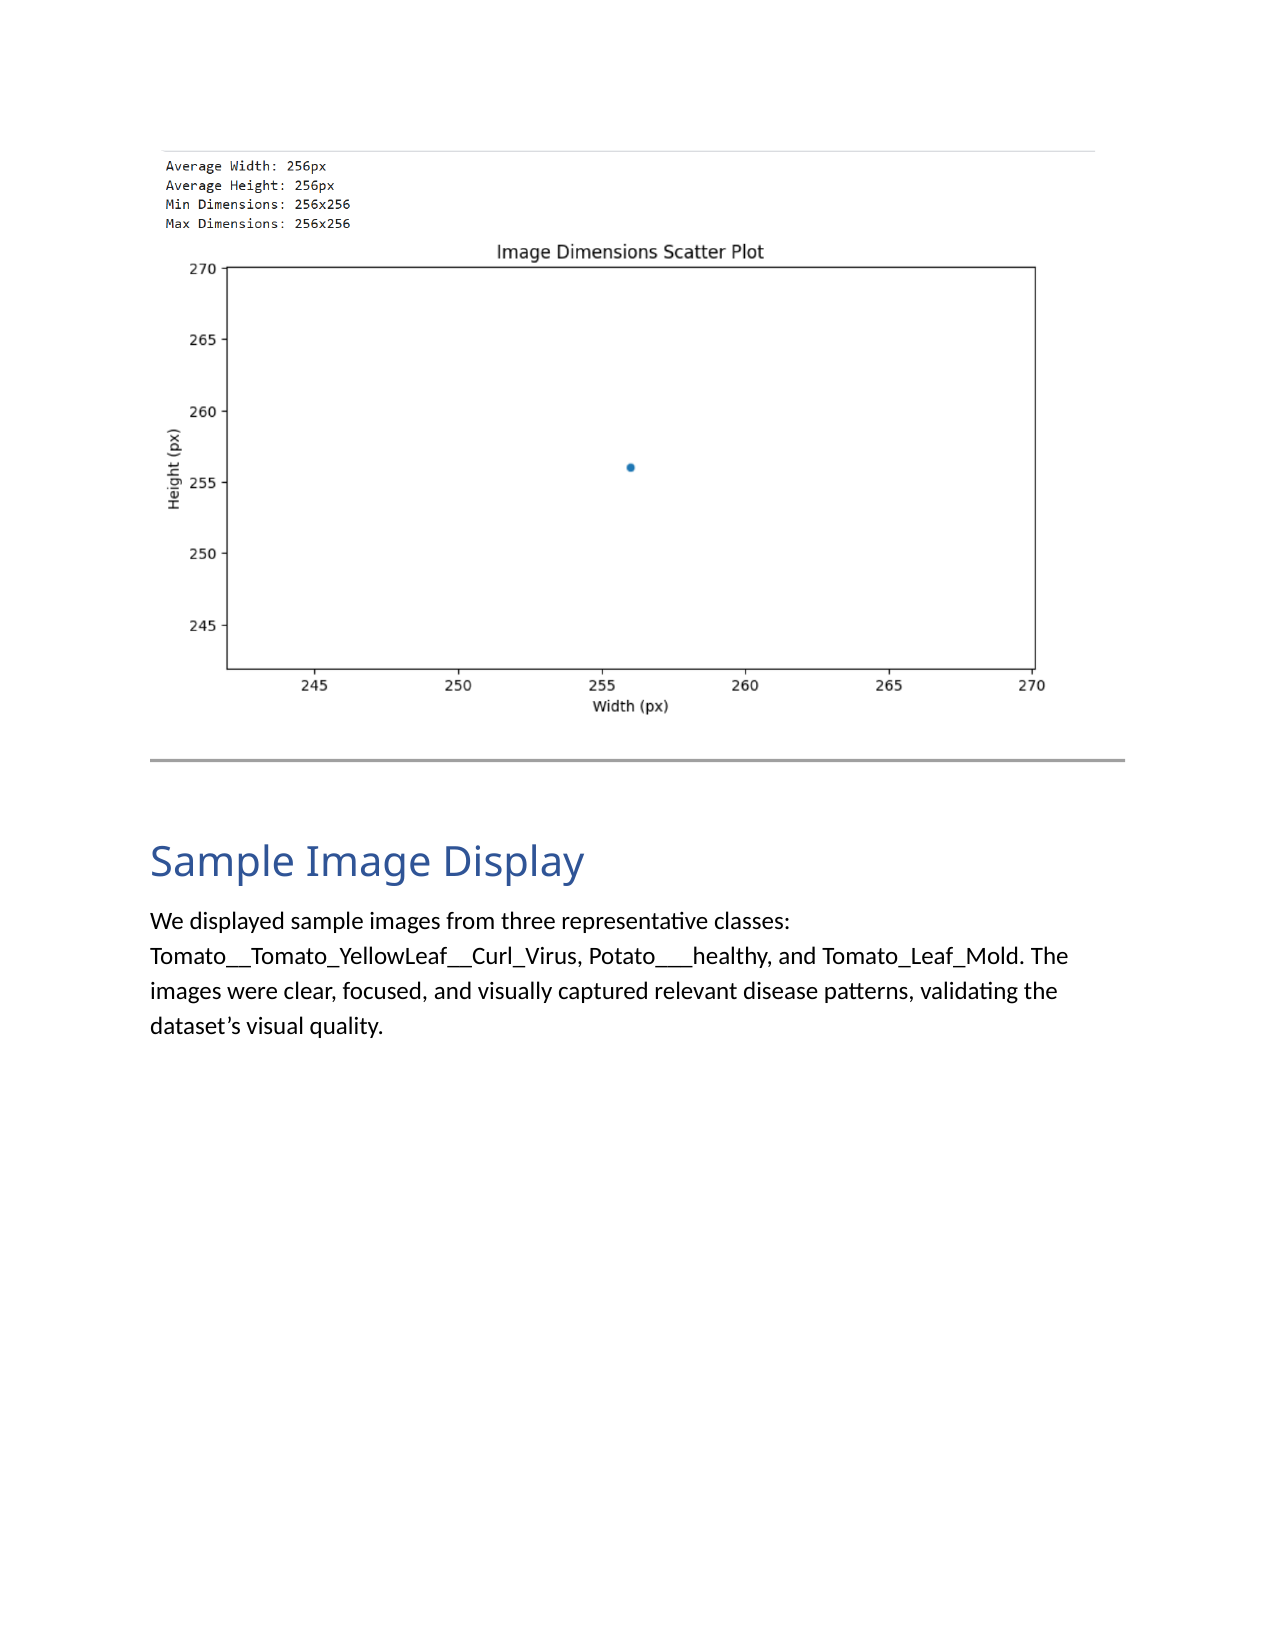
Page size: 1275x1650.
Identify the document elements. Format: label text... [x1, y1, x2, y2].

subtitle Sample Image Display [150, 831, 1125, 888]
picture [150, 150, 1096, 755]
text We displayed sample images from three representative classes: Tomato__Tomato_YellowLeaf__Curl_Virus, Potato___healthy, and Tomato_Leaf_Mold. The images were clear, focused, and visually captured relevant disease patterns, validating the dataset’s visual quality. [150, 905, 1125, 1041]
